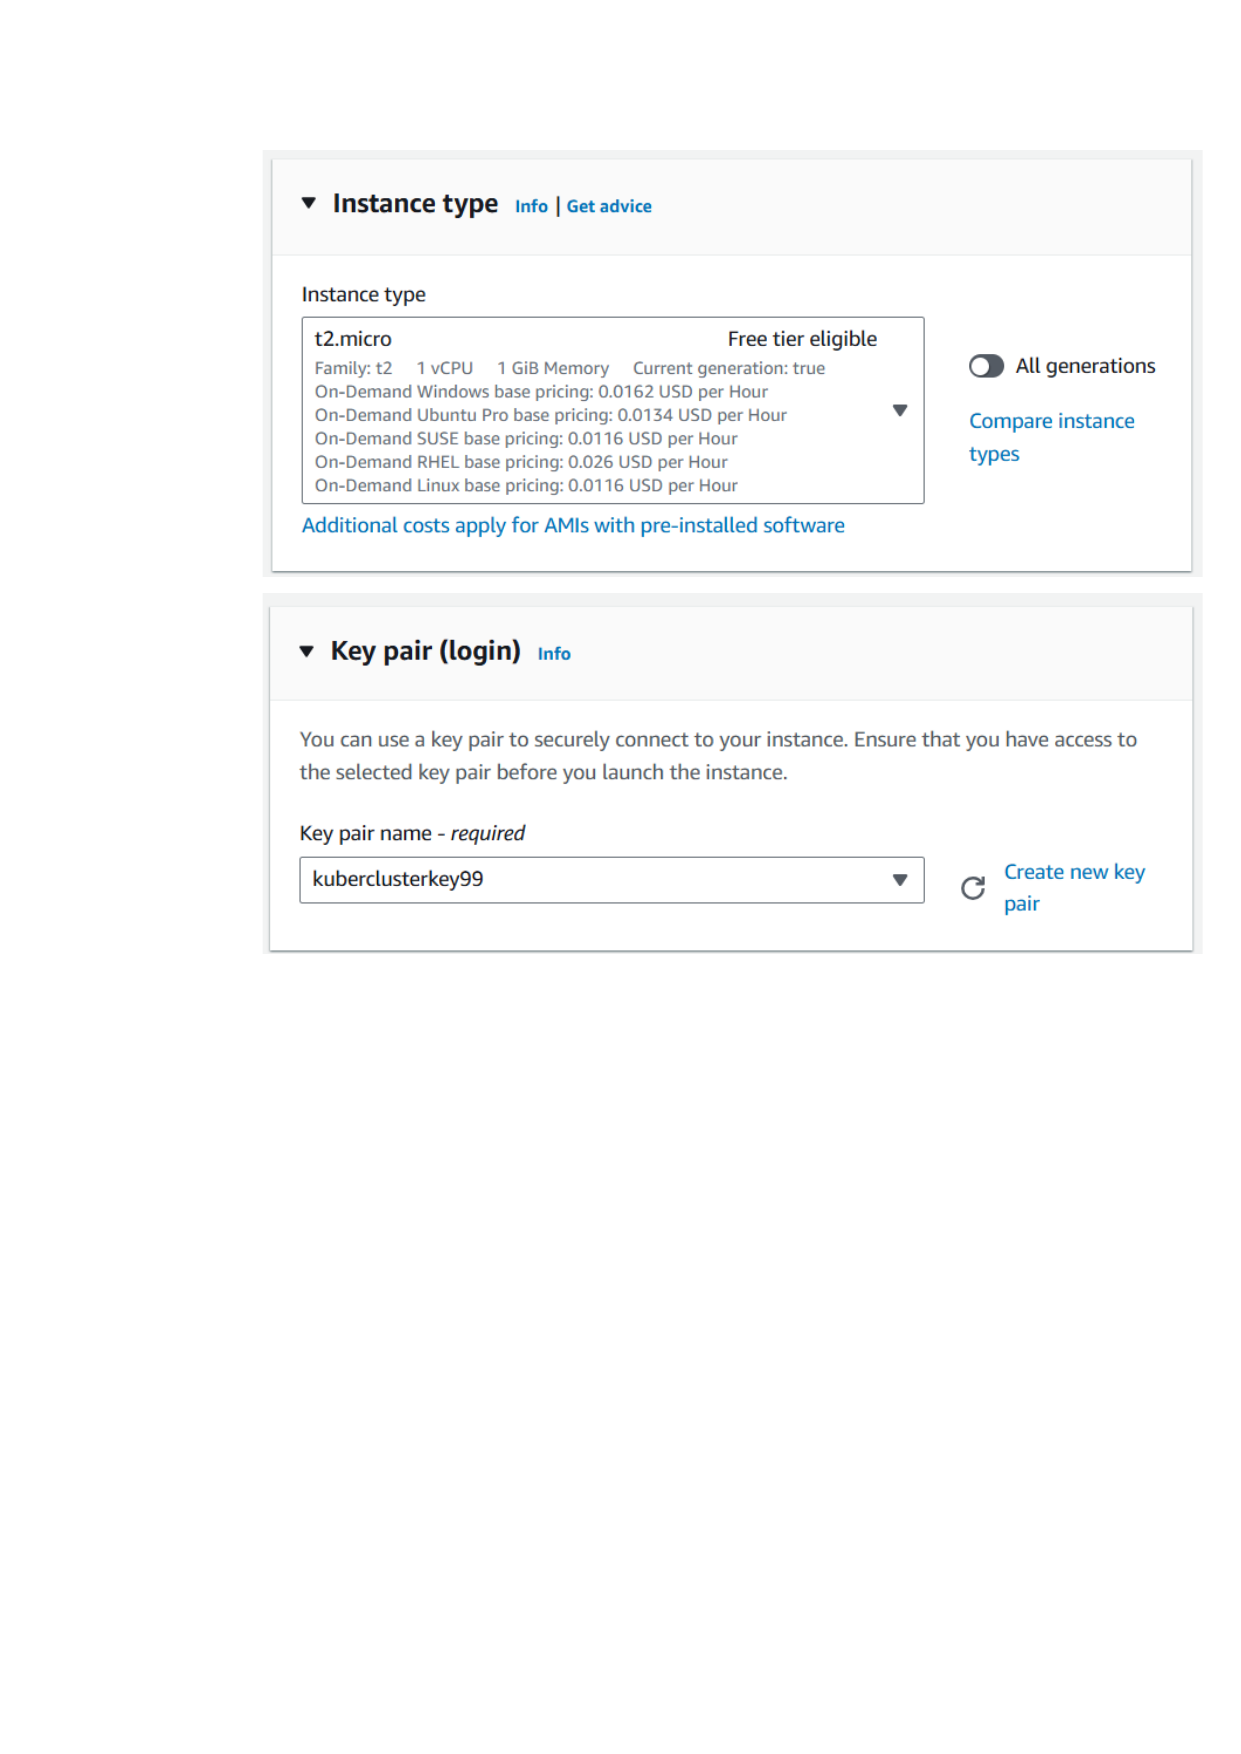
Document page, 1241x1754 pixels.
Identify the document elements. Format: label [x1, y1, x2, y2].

picture [262, 593, 1203, 954]
picture [262, 150, 1203, 577]
